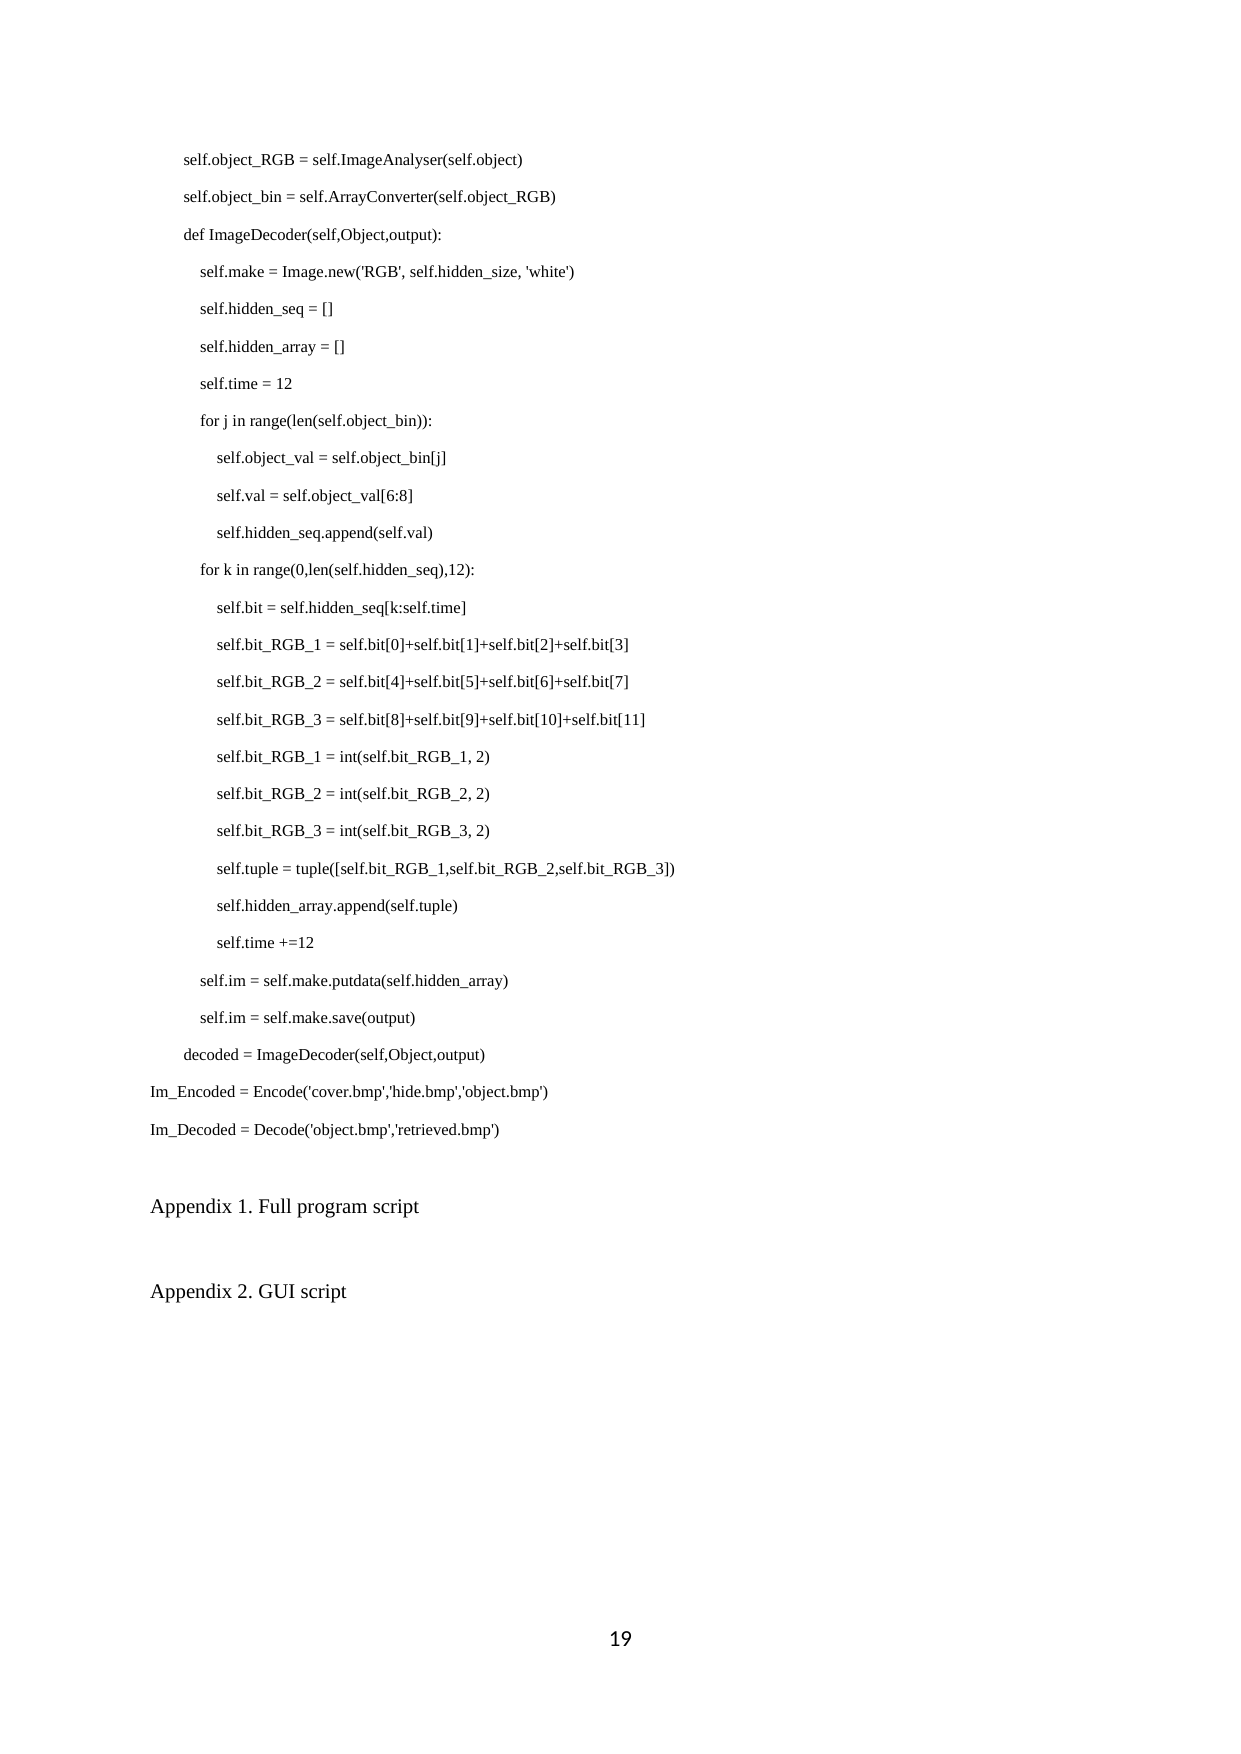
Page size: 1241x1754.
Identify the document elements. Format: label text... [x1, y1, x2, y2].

text decoded = ImageDecoder(self,Object,output) [150, 1045, 1090, 1064]
text self.bit_RGB_1 = int(self.bit_RGB_1, 2) [150, 747, 1090, 766]
text def ImageDecoder(self,Object,output): [150, 224, 1090, 244]
text self.tuple = tuple([self.bit_RGB_1,self.bit_RGB_2,self.bit_RGB_3]) [150, 858, 1090, 878]
text self.time = 12 [150, 374, 1090, 393]
text self.bit = self.hidden_seq[k:self.time] [150, 597, 1090, 617]
text Im_Decoded = Decode('object.bmp','retrieved.bmp') [150, 1119, 1090, 1139]
text self.object_bin = self.ArrayConverter(self.object_RGB) [150, 187, 1090, 206]
text self.time +=12 [150, 933, 1090, 952]
text self.bit_RGB_3 = self.bit[8]+self.bit[9]+self.bit[10]+self.bit[11] [150, 709, 1090, 728]
text self.hidden_seq.append(self.val) [150, 523, 1090, 542]
text self.bit_RGB_1 = self.bit[0]+self.bit[1]+self.bit[2]+self.bit[3] [150, 635, 1090, 654]
text Appendix 2. GUI script [150, 1279, 1090, 1303]
text self.object_val = self.object_bin[j] [150, 448, 1090, 467]
text self.object_RGB = self.ImageAnalyser(self.object) [150, 150, 1090, 169]
text self.bit_RGB_2 = self.bit[4]+self.bit[5]+self.bit[6]+self.bit[7] [150, 672, 1090, 691]
text self.val = self.object_val[6:8] [150, 486, 1090, 505]
text self.im = self.make.putdata(self.hidden_array) [150, 970, 1090, 989]
text Appendix 1. Full program script [150, 1194, 1090, 1218]
text for k in range(0,len(self.hidden_seq),12): [150, 560, 1090, 579]
text self.bit_RGB_3 = int(self.bit_RGB_3, 2) [150, 821, 1090, 840]
text self.bit_RGB_2 = int(self.bit_RGB_2, 2) [150, 784, 1090, 803]
text self.hidden_seq = [] [150, 299, 1090, 318]
text self.hidden_array.append(self.tuple) [150, 896, 1090, 915]
text self.make = Image.new('RGB', self.hidden_size, 'white') [150, 262, 1090, 281]
text self.hidden_array = [] [150, 336, 1090, 356]
text for j in range(len(self.object_bin)): [150, 411, 1090, 430]
text self.im = self.make.save(output) [150, 1008, 1090, 1027]
text Im_Encoded = Encode('cover.bmp','hide.bmp','object.bmp') [150, 1082, 1090, 1101]
